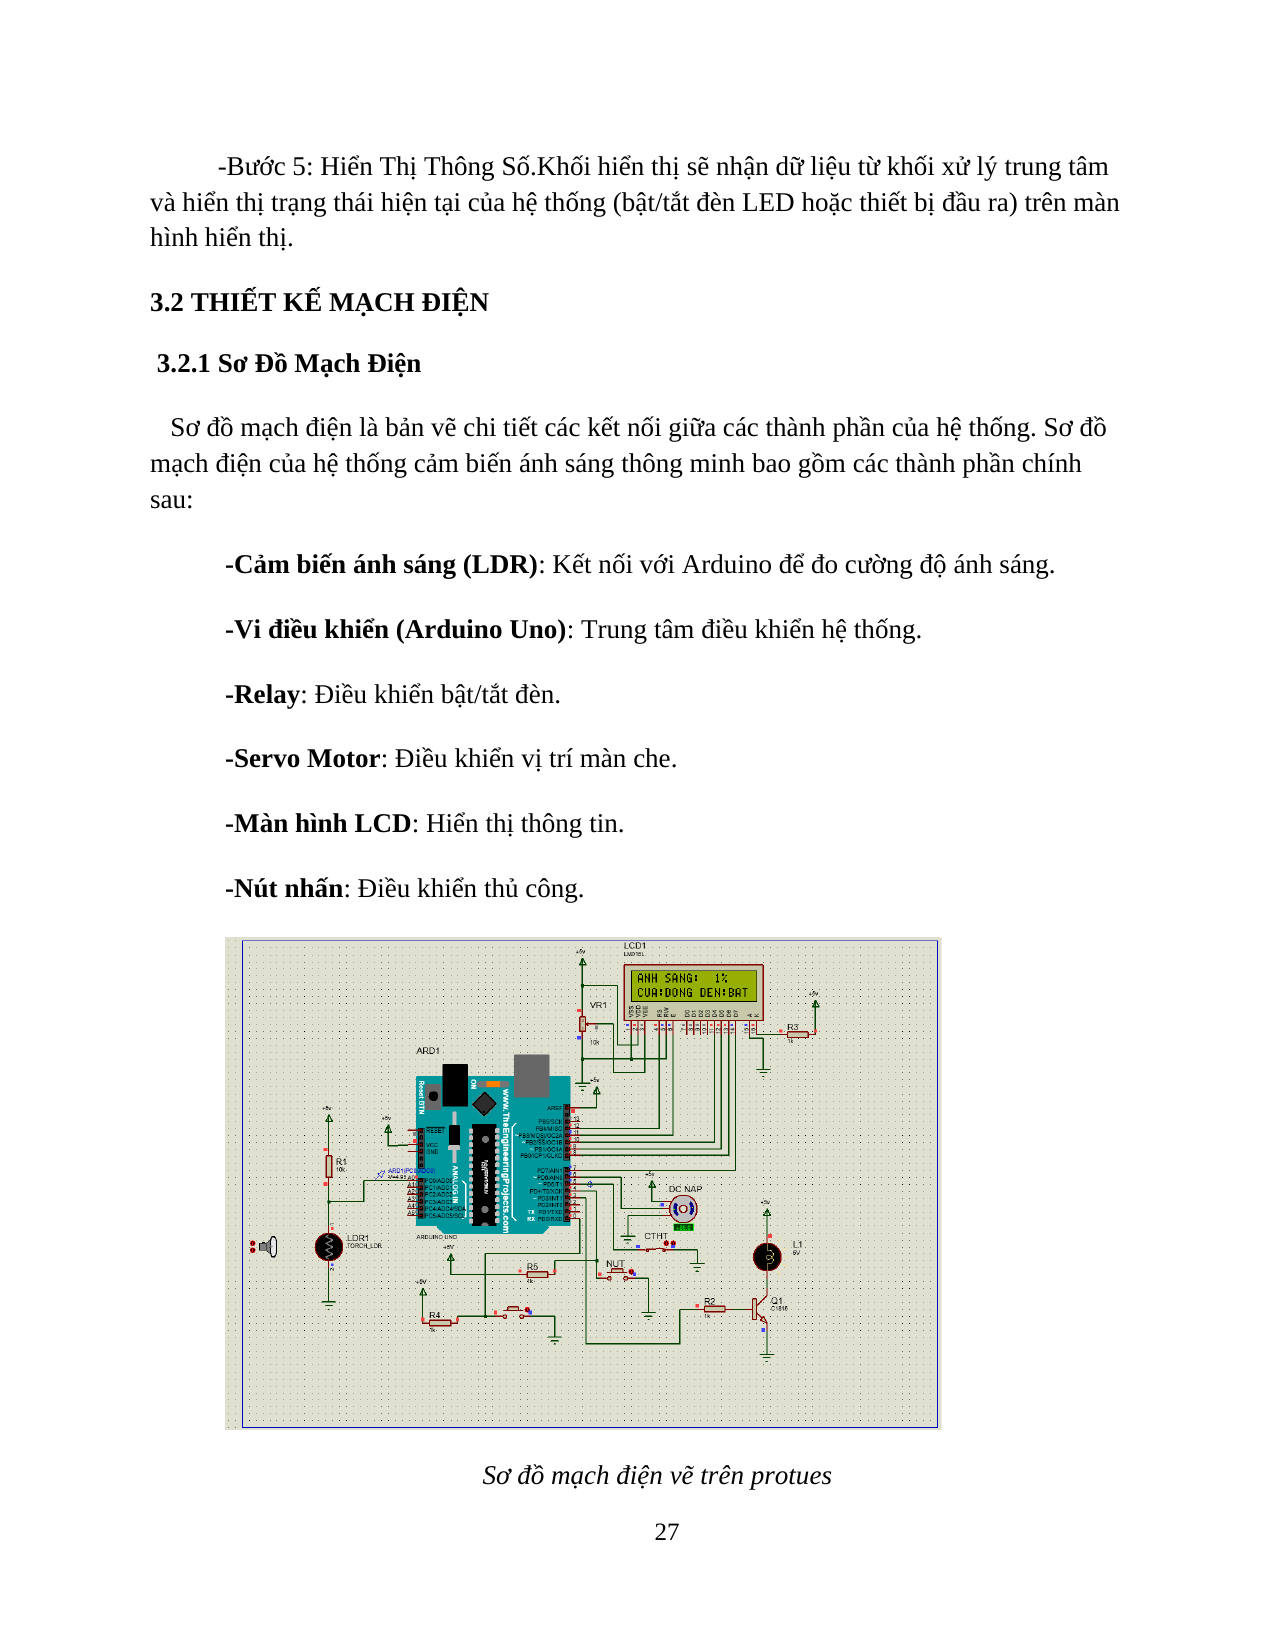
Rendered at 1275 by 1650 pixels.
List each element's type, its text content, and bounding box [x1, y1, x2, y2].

text -Servo Motor: Điều khiển vị trí màn che. [225, 743, 1125, 774]
text -Vi điều khiển (Arduino Uno): Trung tâm điều khiển hệ thống. [225, 613, 1125, 644]
picture [225, 937, 942, 1430]
text -Nút nhấn: Điều khiển thủ công. [225, 872, 1125, 903]
text 3.2.1 Sơ Đồ Mạch Điện [150, 347, 1125, 378]
text 3.2 THIẾT KẾ MẠCH ĐIỆN [150, 286, 1125, 317]
text Sơ đồ mạch điện vẽ trên protues [225, 1459, 1125, 1490]
text -Cảm biến ánh sáng (LDR): Kết nối với Arduino để đo cường độ ánh sáng. [225, 548, 1125, 579]
text -Bước 5: Hiển Thị Thông Số.Khối hiển thị sẽ nhận dữ liệu từ khối xử lý trung tâm và hiển thị trạng thái hiện tại của hệ thống (bật/tắt đèn LED hoặc thiết bị đầu ra) trên màn hình hiển thị. [150, 150, 1125, 253]
text -Relay: Điều khiển bật/tắt đèn. [225, 678, 1125, 709]
text Sơ đồ mạch điện là bản vẽ chi tiết các kết nối giữa các thành phần của hệ thống. Sơ đồ mạch điện của hệ thống cảm biến ánh sáng thông minh bao gồm các thành phần chính sau: [150, 412, 1125, 514]
text -Màn hình LCD: Hiển thị thông tin. [225, 807, 1125, 839]
